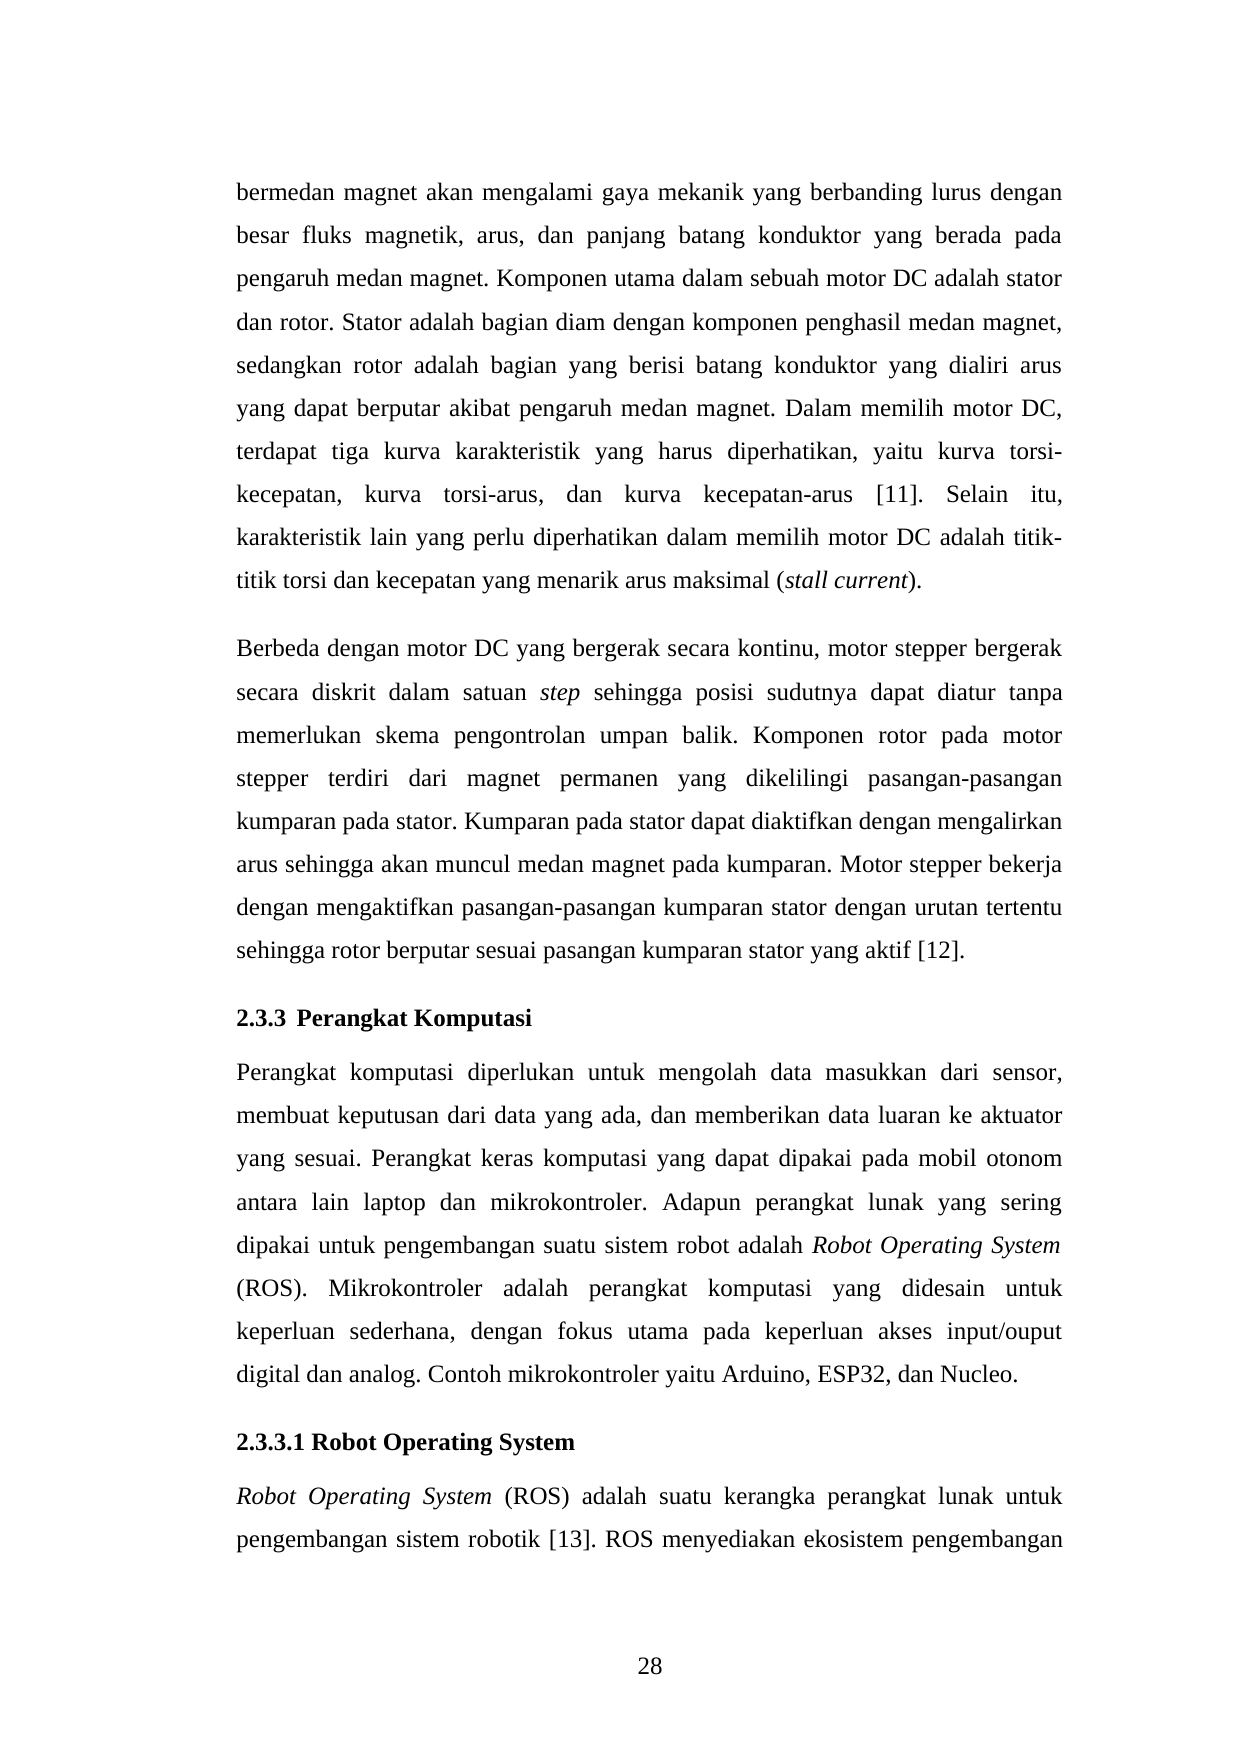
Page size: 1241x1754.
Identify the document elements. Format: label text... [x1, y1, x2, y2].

subtitle Robot Operating System [236, 1427, 1063, 1456]
text Perangkat komputasi diperlukan untuk mengolah data masukkan dari sensor, membuat keputusan dari data yang ada, dan memberikan data luaran ke aktuator yang sesuai. Perangkat keras komputasi yang dapat dipakai pada mobil otonom antara lain laptop dan mikrokontroler. Adapun perangkat lunak yang sering dipakai untuk pengembangan suatu sistem robot adalah Robot Operating System (ROS). Mikrokontroler adalah perangkat komputasi yang didesain untuk keperluan sederhana, dengan fokus utama pada keperluan akses input/ouput digital dan analog. Contoh mikrokontroler yaitu Arduino, ESP32, dan Nucleo. [236, 1057, 1063, 1388]
text Berbeda dengan motor DC yang bergerak secara kontinu, motor stepper bergerak secara diskrit dalam satuan step sehingga posisi sudutnya dapat diatur tanpa memerlukan skema pengontrolan umpan balik. Komponen rotor pada motor stepper terdiri dari magnet permanen yang dikelilingi pasangan-pasangan kumparan pada stator. Kumparan pada stator dapat diaktifkan dengan mengalirkan arus sehingga akan muncul medan magnet pada kumparan. Motor stepper bekerja dengan mengaktifkan pasangan-pasangan kumparan stator dengan urutan tertentu sehingga rotor berputar sesuai pasangan kumparan stator yang aktif. [236, 633, 1063, 964]
subtitle Perangkat Komputasi [236, 1003, 1063, 1032]
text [236, 1481, 1063, 1553]
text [236, 177, 1063, 594]
